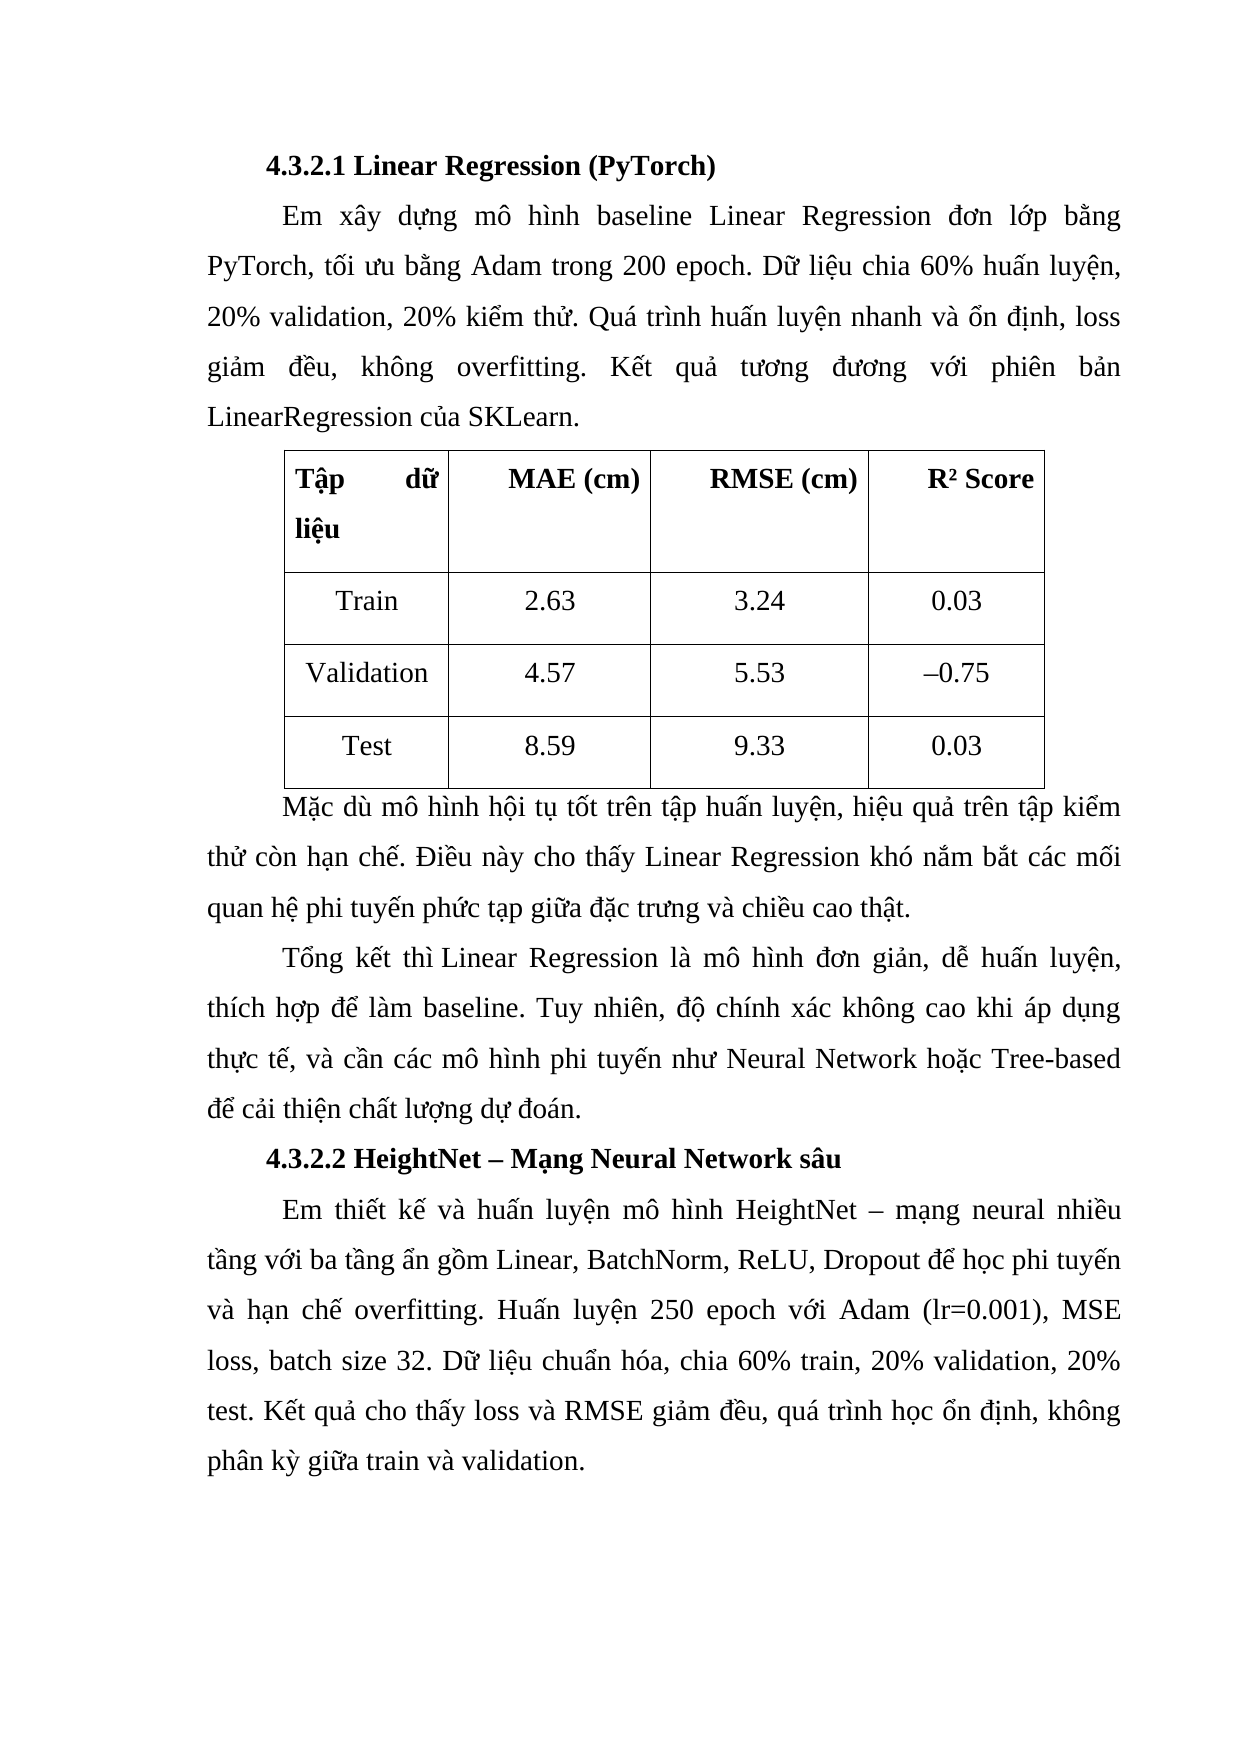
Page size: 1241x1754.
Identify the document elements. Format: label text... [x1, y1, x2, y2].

table_cell 8.59 [449, 717, 650, 788]
table_cell Test [285, 717, 448, 788]
table_cell Validation [285, 645, 448, 716]
table_cell 0.03 [869, 573, 1044, 644]
text Mặc dù mô hình hội tụ tốt trên tập huấn luyện, hiệu quả trên tập kiểm thử còn hạn chế. Điều này cho thấy Linear Regression khó nắm bắt các mối quan hệ phi tuyến phức tạp giữa đặc trưng và chiều cao thật. [207, 789, 1122, 923]
table_cell 4.57 [449, 645, 650, 716]
table_header R² Score [869, 451, 1044, 572]
table_cell 3.24 [651, 573, 868, 644]
table_cell 0.03 [869, 717, 1044, 788]
text Tổng kết thì Linear Regression là mô hình đơn giản, dễ huấn luyện, thích hợp để làm baseline. Tuy nhiên, độ chính xác không cao khi áp dụng thực tế, và cần các mô hình phi tuyến như Neural Network hoặc Tree-based để cải thiện chất lượng dự đoán. [207, 940, 1122, 1125]
table_cell 5.53 [651, 645, 868, 716]
table_cell 2.63 [449, 573, 650, 644]
table_cell 9.33 [651, 717, 868, 788]
text Em thiết kế và huấn luyện mô hình HeightNet – mạng neural nhiều tầng với ba tầng ẩn gồm Linear, BatchNorm, ReLU, Dropout để học phi tuyến và hạn chế overfitting. Huấn luyện 250 epoch với Adam (lr=0.001), MSE loss, batch size 32. Dữ liệu chuẩn hóa, chia 60% train, 20% validation, 20% test. Kết quả cho thấy loss và RMSE giảm đều, quá trình học ổn định, không phân kỳ giữa train và validation. [207, 1192, 1122, 1477]
table_header Tập dữ liệu [285, 451, 448, 572]
text Em xây dựng mô hình baseline Linear Regression đơn lớp bằng PyTorch, tối ưu bằng Adam trong 200 epoch. Dữ liệu chia 60% huấn luyện, 20% validation, 20% kiểm thử. Quá trình huấn luyện nhanh và ổn định, loss giảm đều, không overfitting. Kết quả tương đương với phiên bản LinearRegression của SKLearn. [207, 198, 1122, 433]
subtitle 4.3.2.2 HeightNet – Mạng Neural Network sâu [266, 1141, 1122, 1175]
table_cell –0.75 [869, 645, 1044, 716]
table_cell Train [285, 573, 448, 644]
table_header RMSE (cm) [651, 451, 868, 572]
table_header MAE (cm) [449, 451, 650, 572]
subtitle 4.3.2.1 Linear Regression (PyTorch) [266, 148, 1122, 181]
